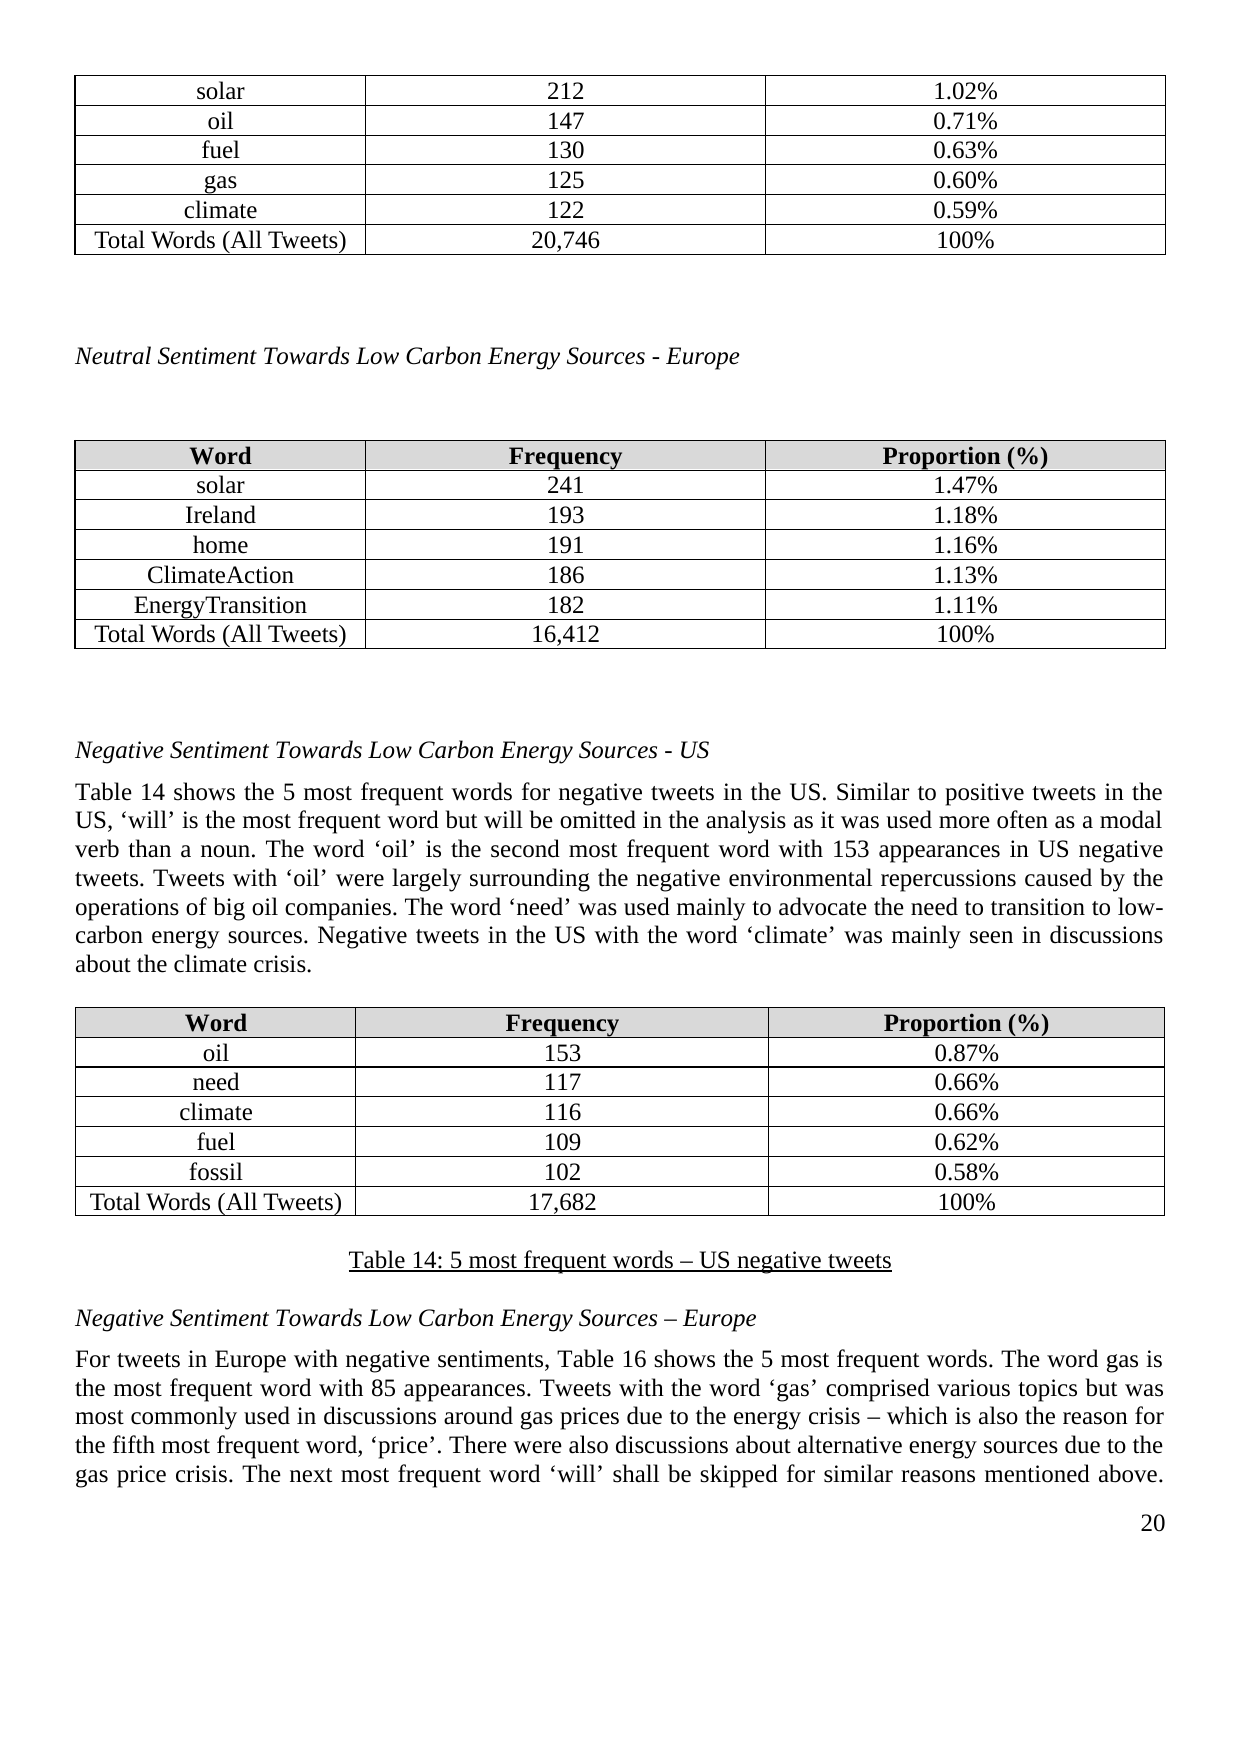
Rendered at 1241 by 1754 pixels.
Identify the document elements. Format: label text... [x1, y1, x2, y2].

table_cell 193 [366, 500, 765, 529]
table_cell oil [76, 106, 365, 134]
table_cell 1.16% [766, 530, 1165, 559]
table_header Proportion (%) [769, 1008, 1164, 1037]
table_cell 0.62% [769, 1127, 1164, 1156]
table_cell 0.58% [769, 1157, 1164, 1186]
table_cell 1.47% [766, 471, 1165, 499]
table_header Word [76, 441, 365, 469]
table_cell 1.11% [766, 590, 1165, 618]
table_cell 100% [766, 225, 1165, 254]
table_cell 0.59% [766, 195, 1165, 224]
table_cell 153 [356, 1038, 768, 1066]
table_cell 0.66% [769, 1068, 1164, 1096]
table_cell 125 [366, 165, 765, 194]
table_cell 1.02% [766, 76, 1165, 105]
subtitle Negative Sentiment Towards Low Carbon Energy Sources – Europe [75, 1303, 1165, 1331]
table_cell 191 [366, 530, 765, 559]
table_cell climate [76, 1097, 355, 1126]
table_cell solar [76, 76, 365, 105]
table_cell fuel [76, 1127, 355, 1156]
table_cell 100% [766, 620, 1165, 648]
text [75, 1344, 1165, 1488]
table_cell 0.66% [769, 1097, 1164, 1126]
table_cell oil [76, 1038, 355, 1066]
subtitle Neutral Sentiment Towards Low Carbon Energy Sources - Europe [75, 341, 1165, 370]
table_cell 212 [366, 76, 765, 105]
table_cell 100% [769, 1187, 1164, 1215]
table_cell home [76, 530, 365, 559]
table_cell solar [76, 471, 365, 499]
text Table 14: 5 most frequent words – US negative tweets [75, 1245, 1165, 1274]
table_cell need [76, 1068, 355, 1096]
subtitle Negative Sentiment Towards Low Carbon Energy Sources - US [75, 736, 1165, 764]
table_header Frequency [366, 441, 765, 469]
table_cell 130 [366, 136, 765, 164]
table_cell Ireland [76, 500, 365, 529]
text Table 14 shows the 5 most frequent words for negative tweets in the US. Similar to positive tweets in the US, ‘will’ is the most frequent word but will be omitted in the analysis as it was used more often as a modal verb than a noun. The word ‘oil’ is the second most frequent word with 153 appearances in US negative tweets. Tweets with ‘oil’ were largely surrounding the negative environmental repercussions caused by the operations of big oil companies. The word ‘need’ was used mainly to advocate the need to transition to low-carbon energy sources. Negative tweets in the US with the word ‘climate’ was mainly seen in discussions about the climate crisis. [75, 777, 1165, 978]
table_cell 1.18% [766, 500, 1165, 529]
table_cell 0.87% [769, 1038, 1164, 1066]
table_cell gas [76, 165, 365, 194]
table_cell 147 [366, 106, 765, 134]
table_cell 241 [366, 471, 765, 499]
table_cell 0.63% [766, 136, 1165, 164]
table_cell 116 [356, 1097, 768, 1126]
table_cell 0.71% [766, 106, 1165, 134]
table_cell 20,746 [366, 225, 765, 254]
table_cell fossil [76, 1157, 355, 1186]
table_cell Total Words (All Tweets) [76, 1187, 355, 1215]
table_header Word [76, 1008, 355, 1037]
table_header Frequency [356, 1008, 768, 1037]
table_cell EnergyTransition [76, 590, 365, 618]
table_cell Total Words (All Tweets) [76, 620, 365, 648]
table_cell 0.60% [766, 165, 1165, 194]
table_cell 16,412 [366, 620, 765, 648]
table_cell Total Words (All Tweets) [76, 225, 365, 254]
table_header Proportion (%) [766, 441, 1165, 469]
table_cell 122 [366, 195, 765, 224]
table_cell 102 [356, 1157, 768, 1186]
table_cell 109 [356, 1127, 768, 1156]
table_cell 1.13% [766, 560, 1165, 589]
table_cell 17,682 [356, 1187, 768, 1215]
table_cell 182 [366, 590, 765, 618]
table_cell climate [76, 195, 365, 224]
table_cell ClimateAction [76, 560, 365, 589]
table_cell 186 [366, 560, 765, 589]
table_cell 117 [356, 1068, 768, 1096]
table_cell fuel [76, 136, 365, 164]
